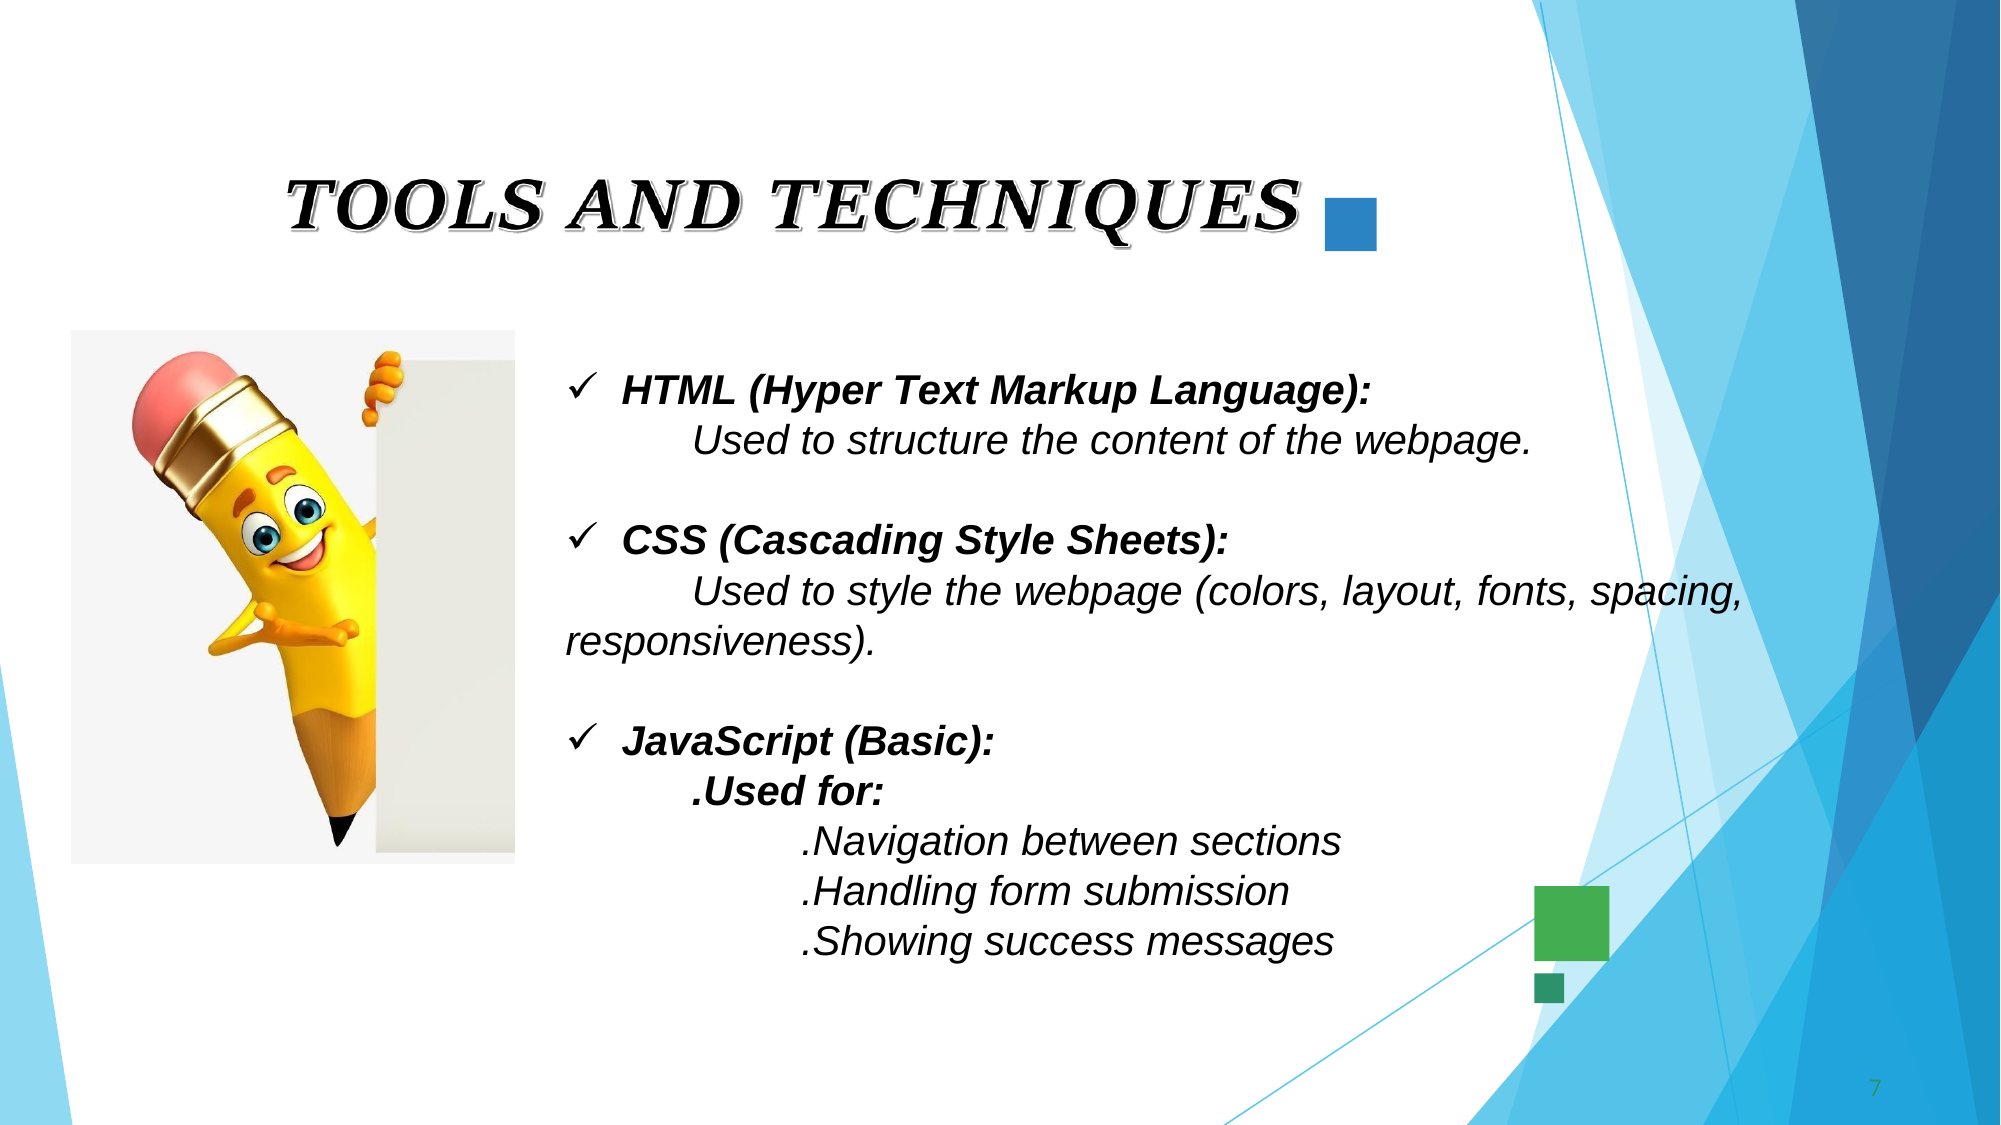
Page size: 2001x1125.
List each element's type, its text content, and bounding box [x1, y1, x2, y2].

picture [71, 330, 515, 864]
text Used to structure the content of the webpage. [692, 416, 2000, 463]
text .Used for: [692, 767, 2000, 814]
text .Handling form submission [801, 867, 2000, 914]
text responsiveness). [565, 616, 2000, 664]
subtitle CSS (Cascading Style Sheets): [565, 516, 2000, 564]
text Used to style the webpage (colors, layout, fonts, spacing, [692, 566, 2000, 614]
text .Showing success messages [801, 917, 2000, 965]
picture [285, 177, 1303, 250]
subtitle HTML (Hyper Text Markup Language): [565, 365, 2000, 413]
subtitle JavaScript (Basic): [565, 716, 2000, 764]
text .Navigation between sections [801, 817, 2000, 864]
text 7 [65, 1071, 1883, 1103]
